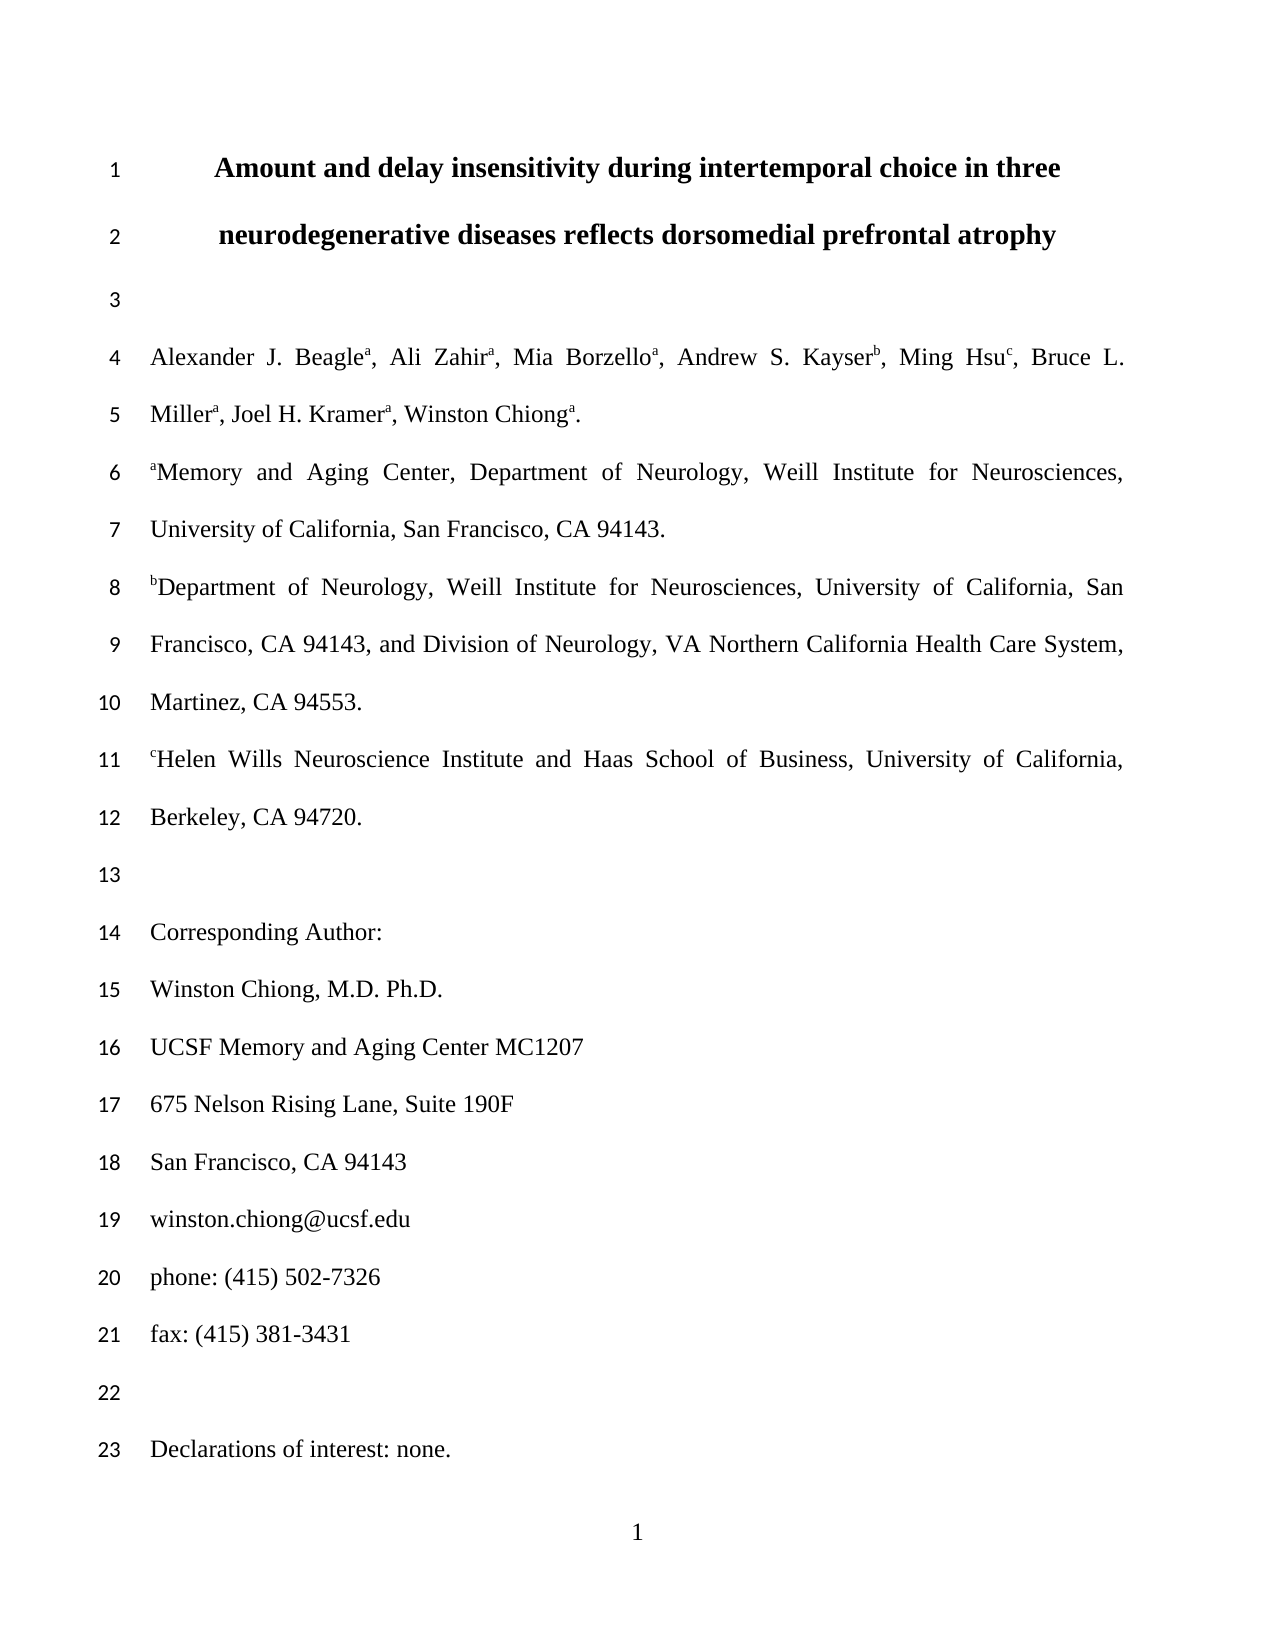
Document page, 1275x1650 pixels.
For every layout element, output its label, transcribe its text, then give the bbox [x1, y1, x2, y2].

text Winston Chiong, M.D. Ph.D. [150, 974, 1125, 1003]
text Corresponding Author: [150, 917, 1125, 945]
text phone: (415) 502-7326 [150, 1262, 1125, 1290]
text San Francisco, CA 94143 [150, 1147, 1125, 1175]
text winston.chiong@ucsf.edu [150, 1204, 1125, 1233]
text Alexander J. Beaglea, Ali Zahira, Mia Borzelloa, Andrew S. Kayserb, Ming Hsuc, Bruce L. Millera, Joel H. Kramera, Winston Chionga. [150, 342, 1125, 428]
text cHelen Wills Neuroscience Institute and Haas School of Business, University of California, Berkeley, CA 94720. [150, 744, 1125, 830]
text fax: (415) 381-3431 [150, 1319, 1125, 1348]
text aMemory and Aging Center, Department of Neurology, Weill Institute for Neurosciences, University of California, San Francisco, CA 94143. [150, 457, 1125, 543]
text Declarations of interest: none. [150, 1434, 1125, 1463]
text 675 Nelson Rising Lane, Suite 190F [150, 1089, 1125, 1118]
text Amount and delay insensitivity during intertemporal choice in three neurodegenerative diseases reflects dorsomedial prefrontal atrophy [150, 150, 1125, 251]
text UCSF Memory and Aging Center MC1207 [150, 1032, 1125, 1060]
text bDepartment of Neurology, Weill Institute for Neurosciences, University of California, San Francisco, CA 94143, and Division of Neurology, VA Northern California Health Care System, Martinez, CA 94553. [150, 572, 1125, 715]
